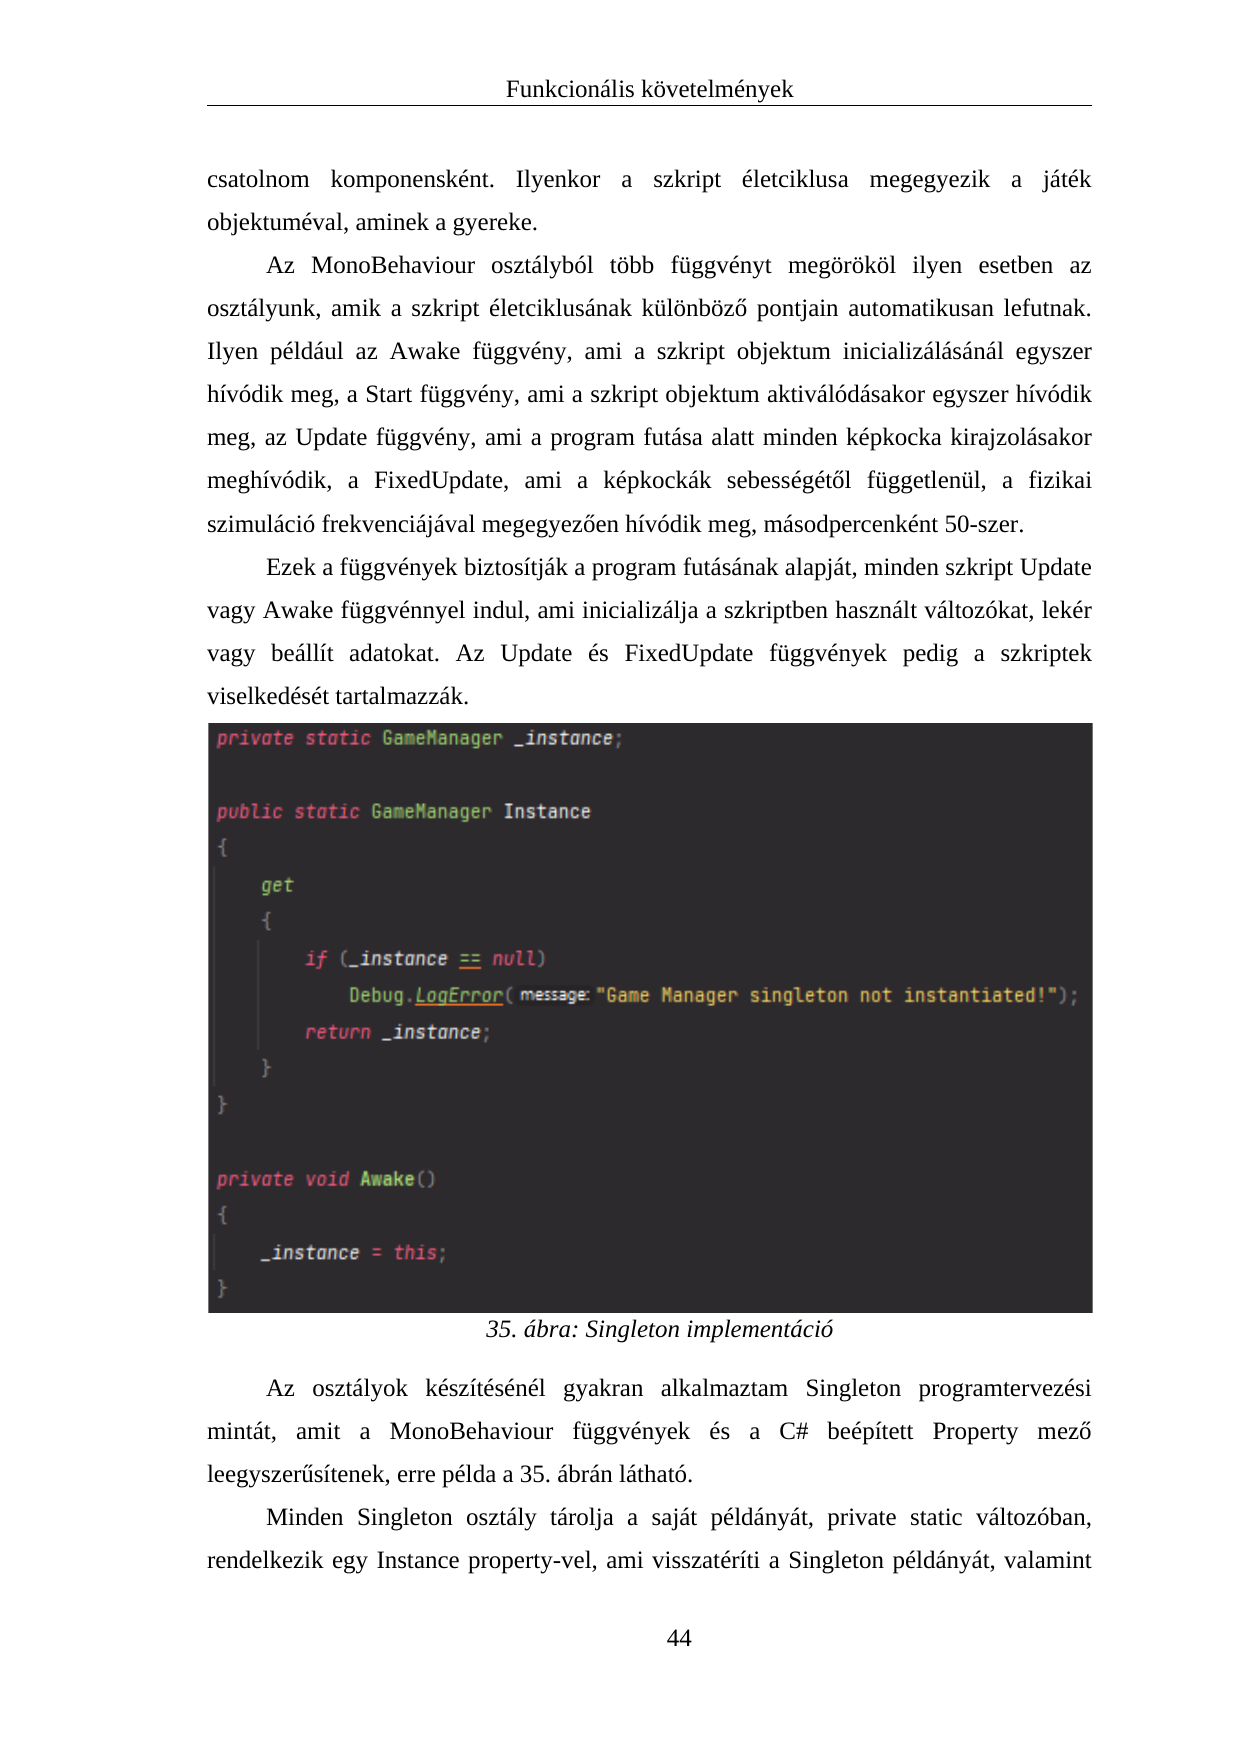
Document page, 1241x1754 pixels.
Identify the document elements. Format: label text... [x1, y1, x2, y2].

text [207, 1502, 1092, 1574]
text Az MonoBehaviour osztályból több függvényt megörököl ilyen esetben az osztályunk, amik a szkript életciklusának különböző pontjain automatikusan lefutnak. Ilyen például az Awake függvény, ami a szkript objektum inicializálásánál egyszer hívódik meg, a Start függvény, ami a szkript objektum aktiválódásakor egyszer hívódik meg, az Update függvény, ami a program futása alatt minden képkocka kirajzolásakor meghívódik, a FixedUpdate, ami a képkockák sebességétől függetlenül, a fizikai szimuláció frekvenciájával megegyezően hívódik meg, másodpercenként 50-szer. [207, 250, 1092, 537]
text Ezek a függvények biztosítják a program futásának alapját, minden szkript Update vagy Awake függvénnyel indul, ami inicializálja a szkriptben használt változókat, lekér vagy beállít adatokat. Az Update és FixedUpdate függvények pedig a szkriptek viselkedését tartalmazzák. [207, 552, 1092, 710]
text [207, 164, 1092, 236]
picture [208, 723, 1093, 1313]
